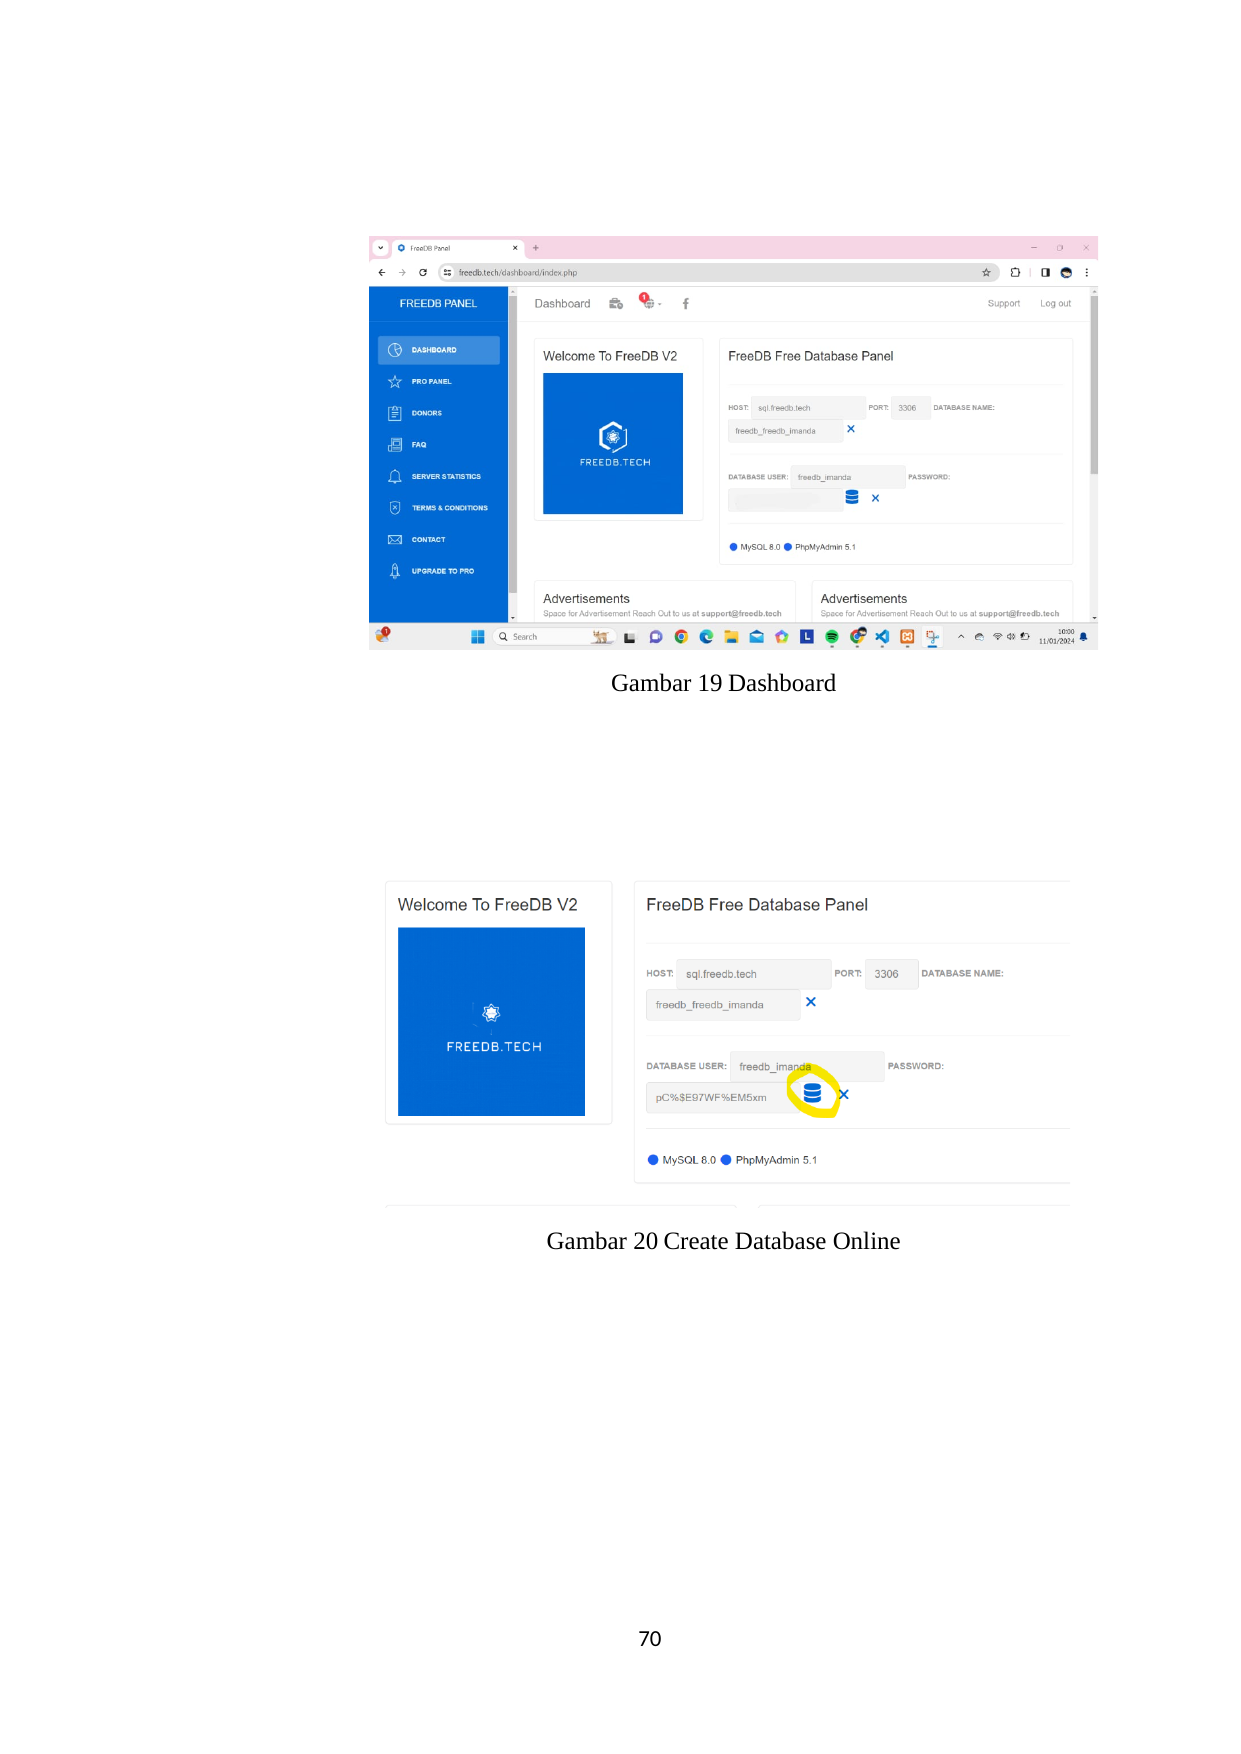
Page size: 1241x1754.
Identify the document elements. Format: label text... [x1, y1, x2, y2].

picture [369, 236, 1099, 650]
text Gambar 19 Dashboard [384, 668, 1063, 697]
picture [369, 860, 1071, 1208]
text Gambar 20 Create Database Online [384, 1226, 1063, 1255]
